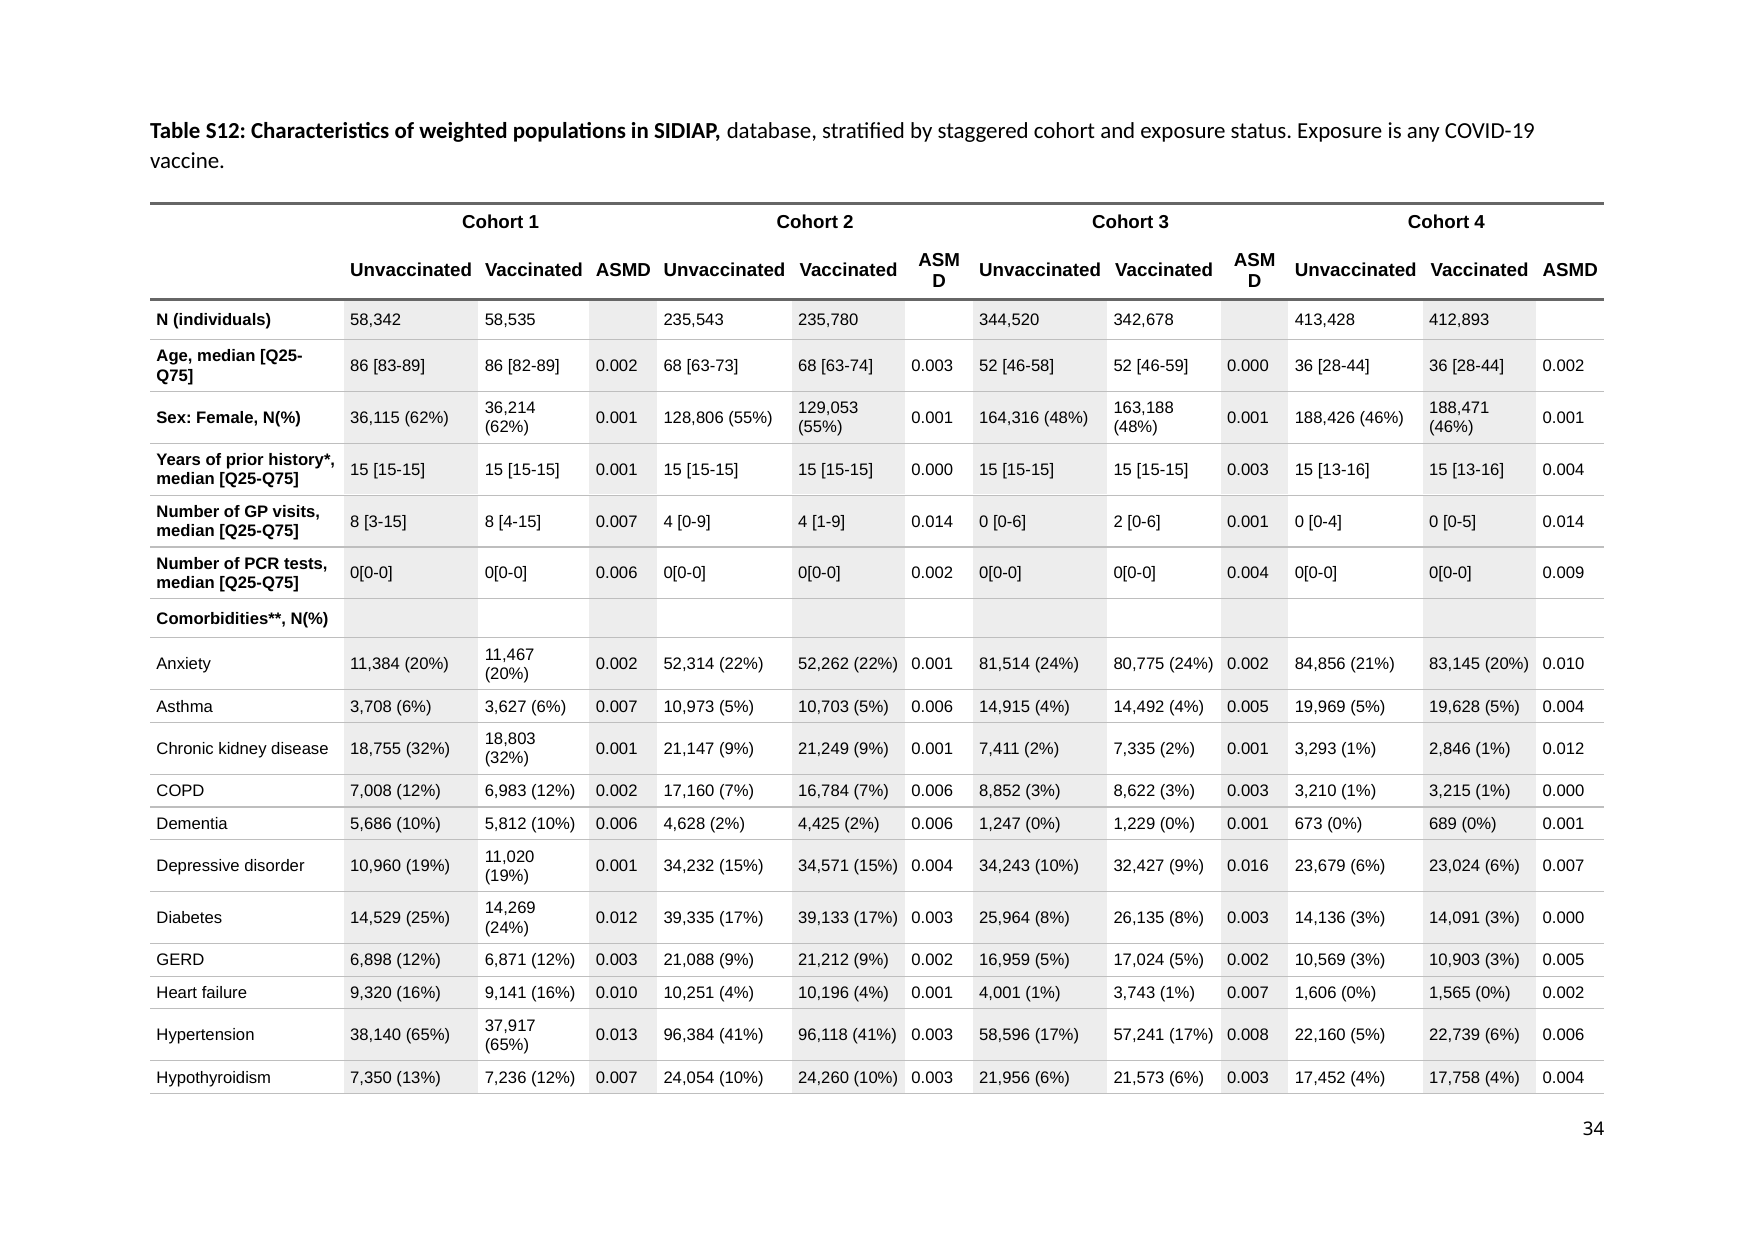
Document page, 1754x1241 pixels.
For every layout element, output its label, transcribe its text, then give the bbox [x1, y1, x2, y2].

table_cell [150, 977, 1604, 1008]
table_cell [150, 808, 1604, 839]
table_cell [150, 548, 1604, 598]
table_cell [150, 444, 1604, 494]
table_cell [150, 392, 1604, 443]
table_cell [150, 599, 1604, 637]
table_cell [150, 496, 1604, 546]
subtitle Table S12: Characteristics of weighted populations in SIDIAP, database, stratified by staggered cohort and exposure status. Exposure is any COVID-19 vaccine. [150, 116, 1604, 174]
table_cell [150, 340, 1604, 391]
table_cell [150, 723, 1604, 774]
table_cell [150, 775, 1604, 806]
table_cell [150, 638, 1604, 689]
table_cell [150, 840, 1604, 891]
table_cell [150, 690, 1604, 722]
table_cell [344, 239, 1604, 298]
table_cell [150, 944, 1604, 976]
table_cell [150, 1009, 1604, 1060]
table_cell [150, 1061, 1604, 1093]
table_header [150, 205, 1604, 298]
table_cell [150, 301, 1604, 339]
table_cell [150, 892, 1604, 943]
